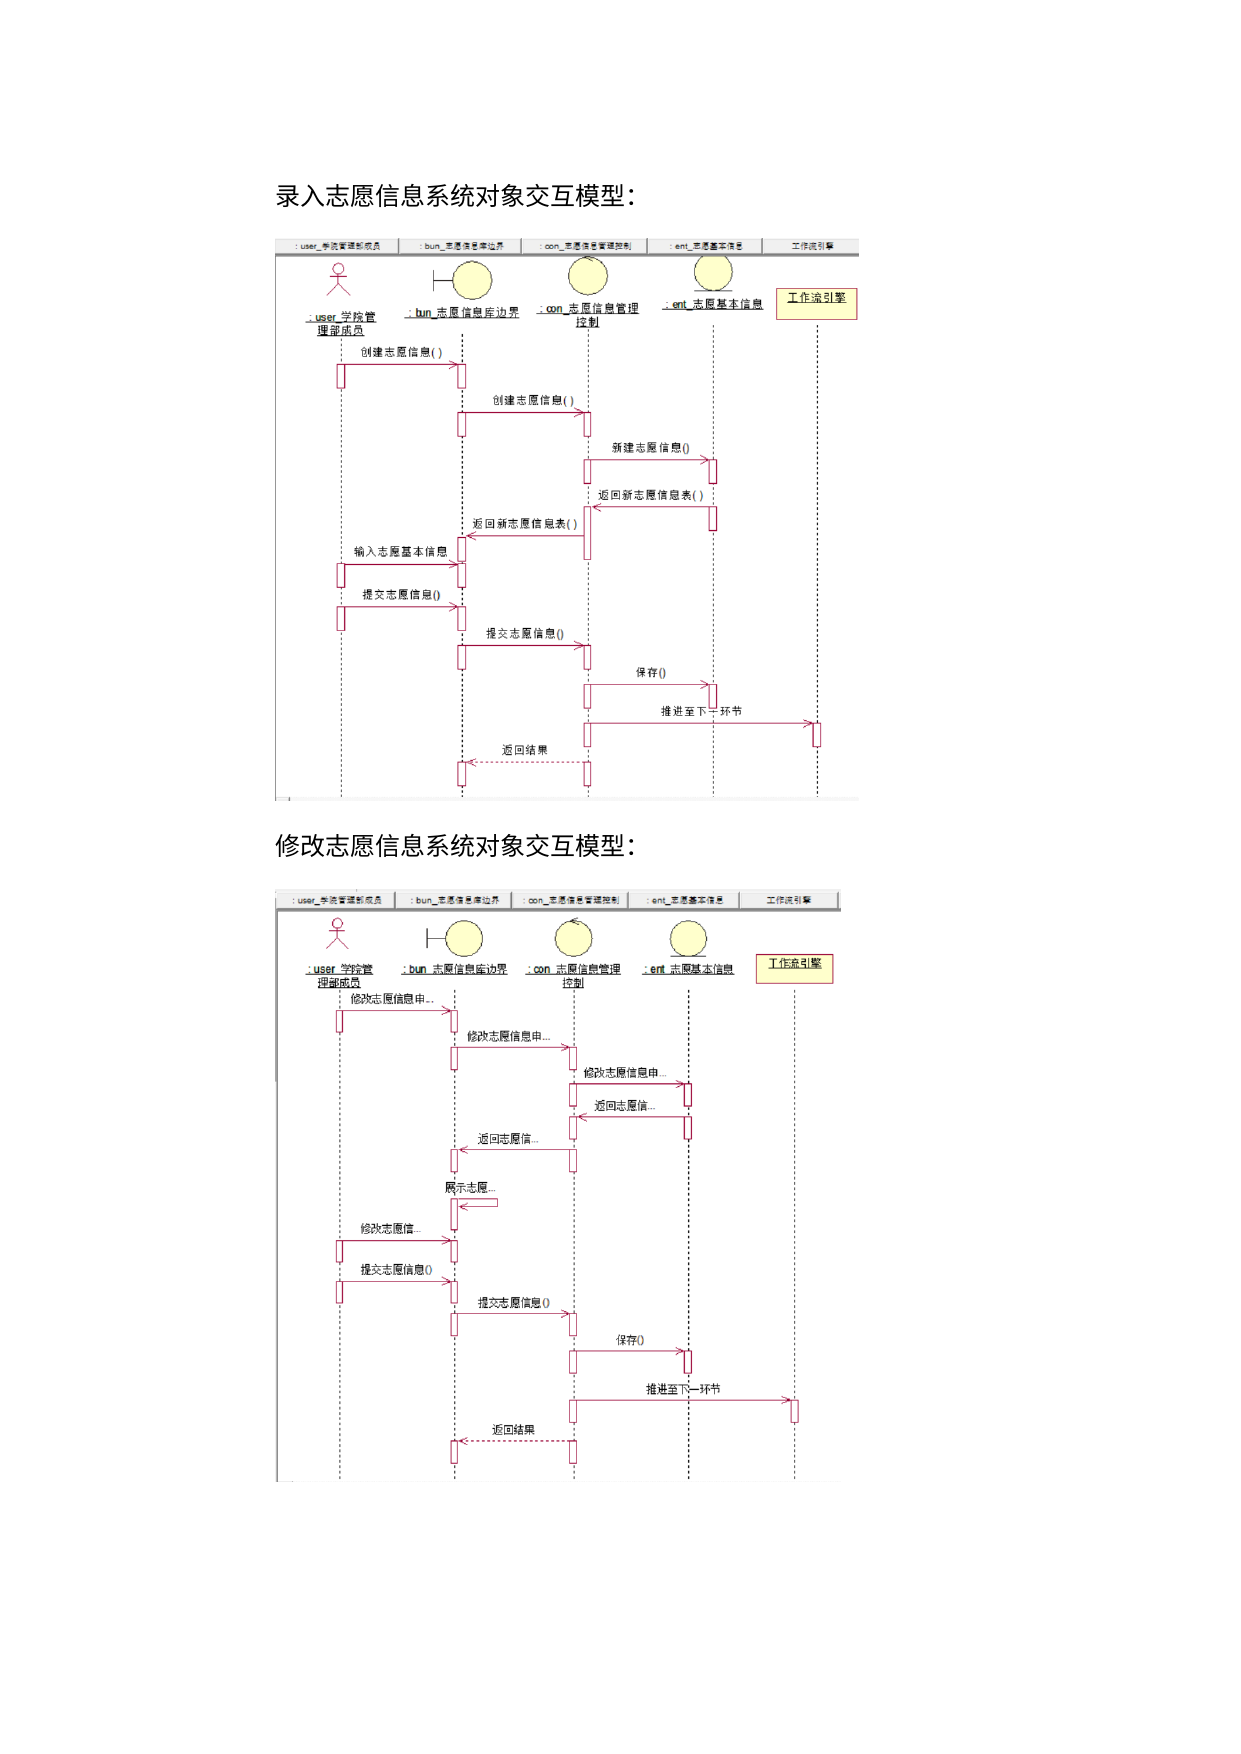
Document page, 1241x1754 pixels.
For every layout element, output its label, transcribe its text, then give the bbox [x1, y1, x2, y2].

text 修改志愿信息系统对象交互模型： [231, 812, 1053, 877]
text 录入志愿信息系统对象交互模型： [187, 162, 1053, 227]
picture [275, 889, 841, 1482]
picture [275, 238, 859, 801]
